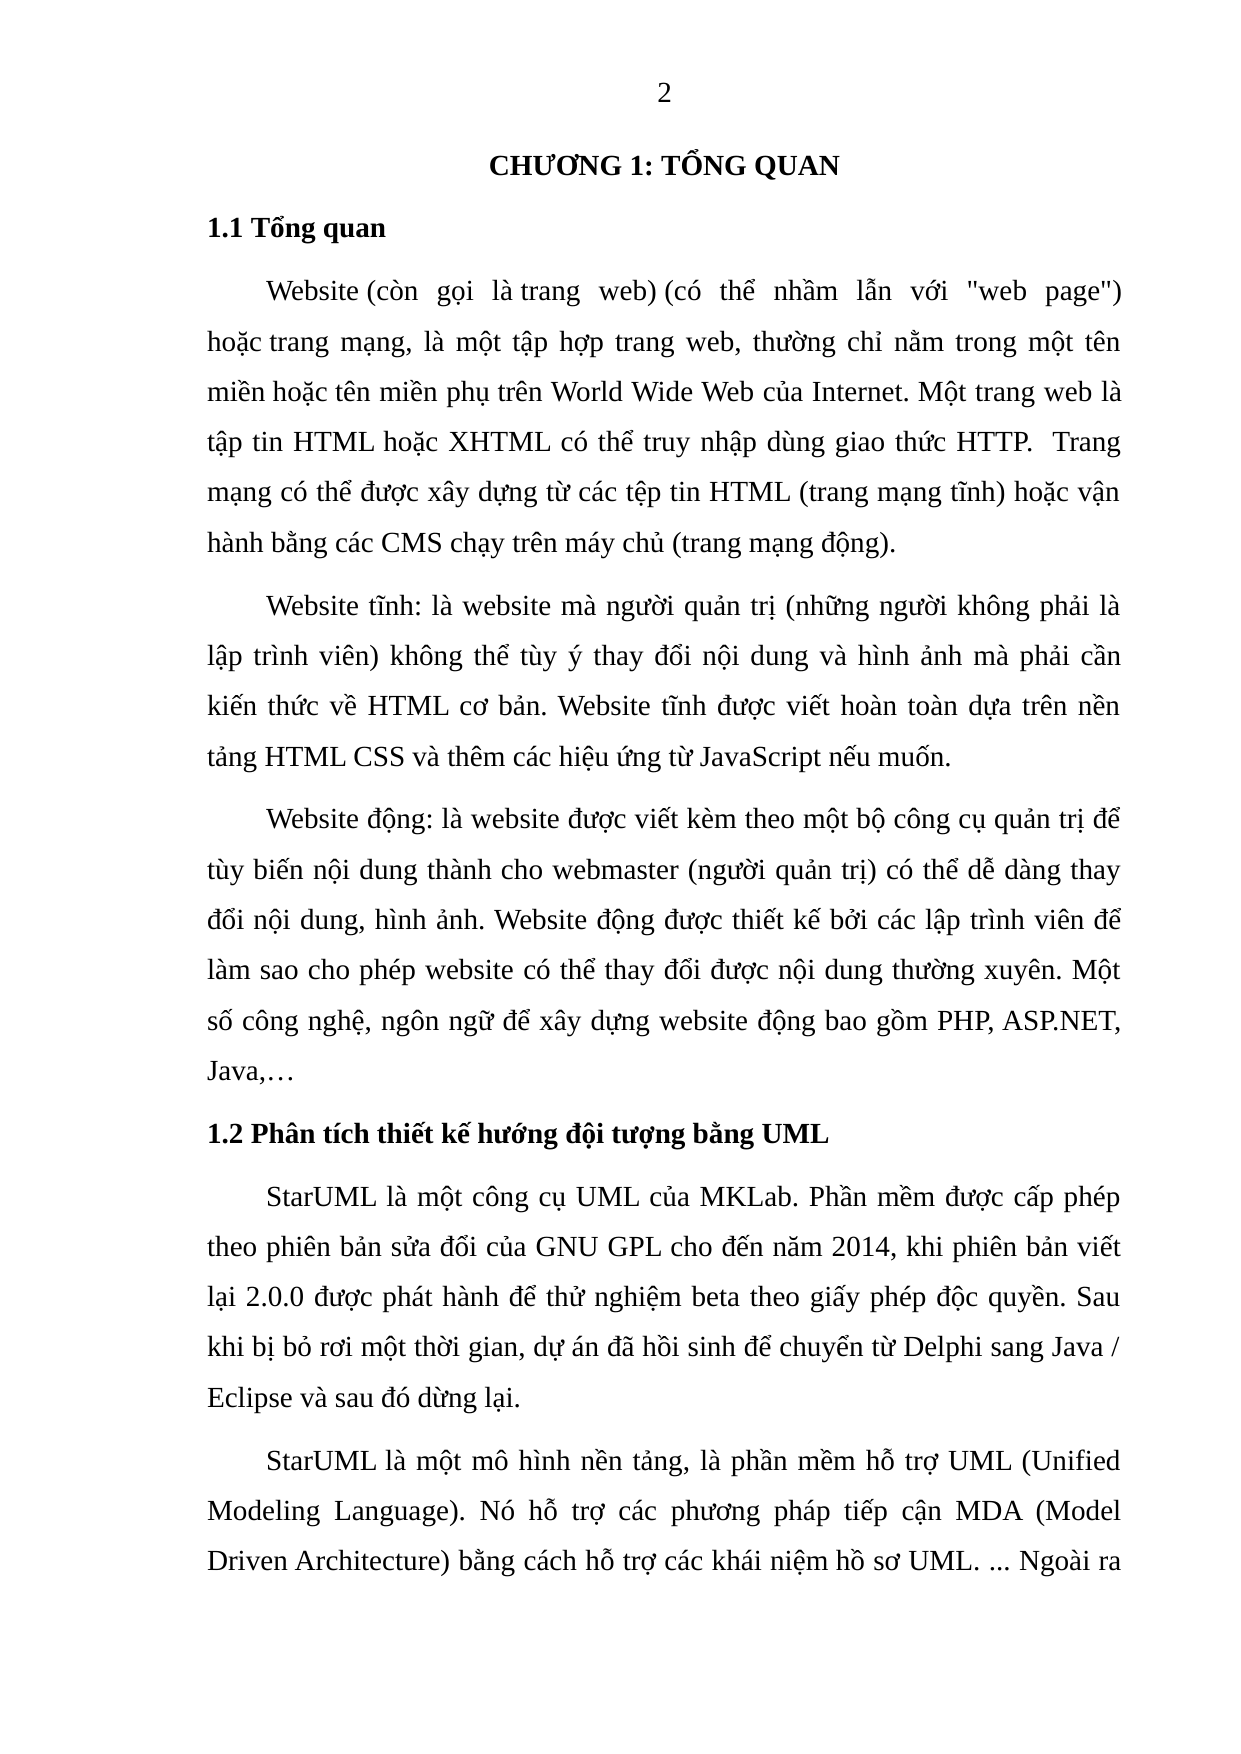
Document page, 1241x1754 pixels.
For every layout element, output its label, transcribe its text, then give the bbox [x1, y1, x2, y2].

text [207, 1443, 1122, 1577]
text Website (còn gọi là trang web) (có thể nhầm lẫn với "web page") hoặc trang mạng, là một tập hợp trang web, thường chỉ nằm trong một tên miền hoặc tên miền phụ trên World Wide Web của Internet. Một trang web là tập tin HTML hoặc XHTML có thể truy nhập dùng giao thức HTTP. Trang mạng có thể được xây dựng từ các tệp tin HTML (trang mạng tĩnh) hoặc vận hành bằng các CMS chạy trên máy chủ (trang mạng động). [207, 273, 1122, 558]
subtitle 1.1 Tổng quan [207, 211, 1122, 244]
text Website tĩnh: là website mà người quản trị (những người không phải là lập trình viên) không thể tùy ý thay đổi nội dung và hình ảnh mà phải cần kiến thức về HTML cơ bản. Website tĩnh được viết hoàn toàn dựa trên nền tảng HTML CSS và thêm các hiệu ứng từ JavaScript nếu muốn. [207, 588, 1122, 772]
text Website động: là website được viết kèm theo một bộ công cụ quản trị để tùy biến nội dung thành cho webmaster (người quản trị) có thể dễ dàng thay đổi nội dung, hình ảnh. Website động được thiết kế bởi các lập trình viên để làm sao cho phép website có thể thay đổi được nội dung thường xuyên. Một số công nghệ, ngôn ngữ để xây dựng website động bao gồm PHP, ASP.NET, Java,… [207, 801, 1122, 1087]
subtitle CHƯƠNG 1: TỔNG QUAN [207, 148, 1122, 181]
subtitle 1.2 Phân tích thiết kế hướng đội tượng bằng UML [207, 1116, 1122, 1149]
text StarUML là một công cụ UML của MKLab. Phần mềm được cấp phép theo phiên bản sửa đổi của GNU GPL cho đến năm 2014, khi phiên bản viết lại 2.0.0 được phát hành để thử nghiệm beta theo giấy phép độc quyền. Sau khi bị bỏ rơi một thời gian, dự án đã hồi sinh để chuyển từ Delphi sang Java / Eclipse và sau đó dừng lại. [207, 1179, 1122, 1413]
